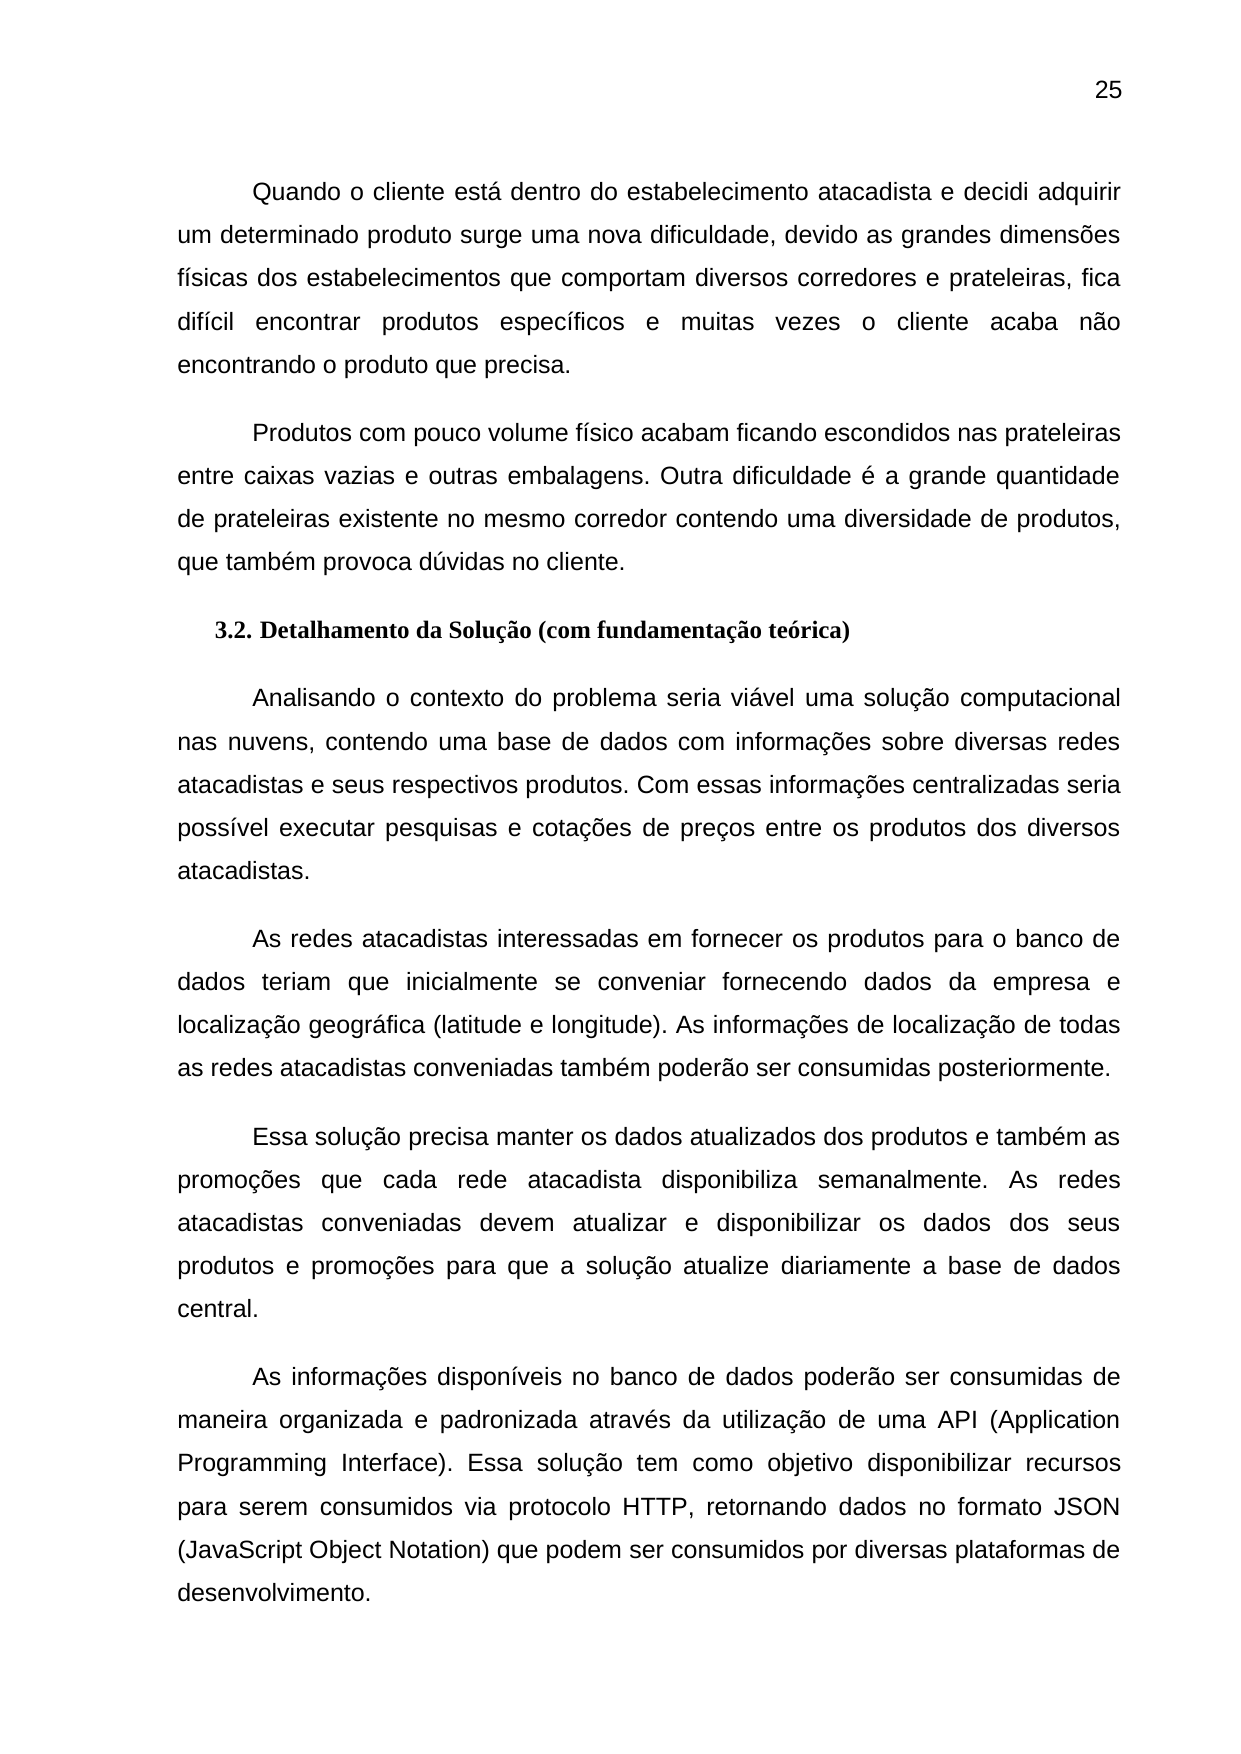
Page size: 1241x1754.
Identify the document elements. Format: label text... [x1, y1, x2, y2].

text Detalhamento da Solução (com fundamentação teórica) [214, 615, 1122, 644]
text As redes atacadistas interessadas em fornecer os produtos para o banco de dados teriam que inicialmente se conveniar fornecendo dados da empresa e localização geográfica (latitude e longitude). As informações de localização de todas as redes atacadistas conveniadas também poderão ser consumidas posteriormente. [177, 924, 1122, 1082]
text Quando o cliente está dentro do estabelecimento atacadista e decidi adquirir um determinado produto surge uma nova dificuldade, devido as grandes dimensões físicas dos estabelecimentos que comportam diversos corredores e prateleiras, fica difícil encontrar produtos específicos e muitas vezes o cliente acaba não encontrando o produto que precisa. [177, 177, 1122, 378]
text Analisando o contexto do problema seria viável uma solução computacional nas nuvens, contendo uma base de dados com informações sobre diversas redes atacadistas e seus respectivos produtos. Com essas informações centralizadas seria possível executar pesquisas e cotações de preços entre os produtos dos diversos atacadistas. [177, 683, 1122, 884]
text As informações disponíveis no banco de dados poderão ser consumidas de maneira organizada e padronizada através da utilização de uma API (Application Programming Interface). Essa solução tem como objetivo disponibilizar recursos para serem consumidos via protocolo HTTP, retornando dados no formato JSON (JavaScript Object Notation) que podem ser consumidos por diversas plataformas de desenvolvimento. [177, 1362, 1122, 1606]
text Produtos com pouco volume físico acabam ficando escondidos nas prateleiras entre caixas vazias e outras embalagens. Outra dificuldade é a grande quantidade de prateleiras existente no mesmo corredor contendo uma diversidade de produtos, que também provoca dúvidas no cliente. [177, 418, 1122, 576]
text Essa solução precisa manter os dados atualizados dos produtos e também as promoções que cada rede atacadista disponibiliza semanalmente. As redes atacadistas conveniadas devem atualizar e disponibilizar os dados dos seus produtos e promoções para que a solução atualize diariamente a base de dados central. [177, 1121, 1122, 1323]
